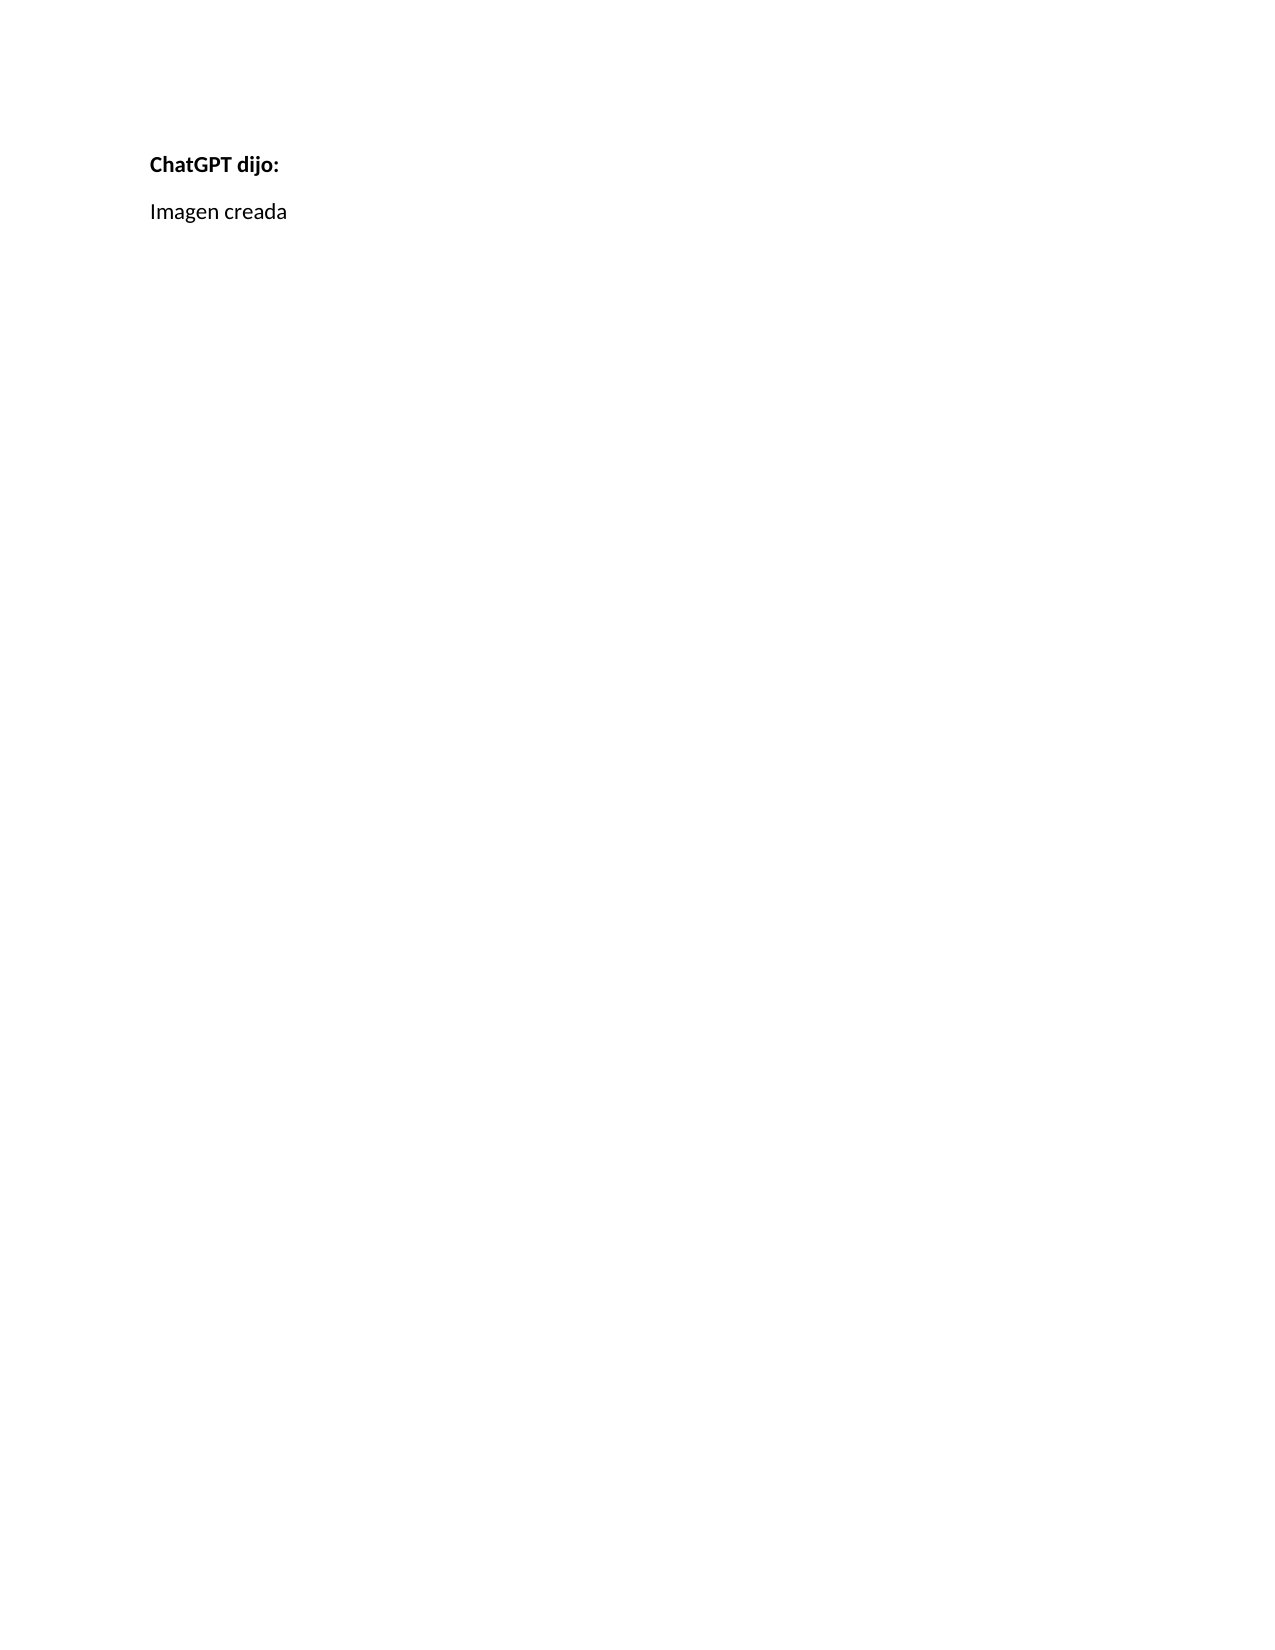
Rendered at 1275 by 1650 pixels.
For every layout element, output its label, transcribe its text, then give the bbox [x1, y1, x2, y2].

text ChatGPT dijo: [150, 150, 1125, 178]
text Imagen creada [150, 197, 1125, 225]
